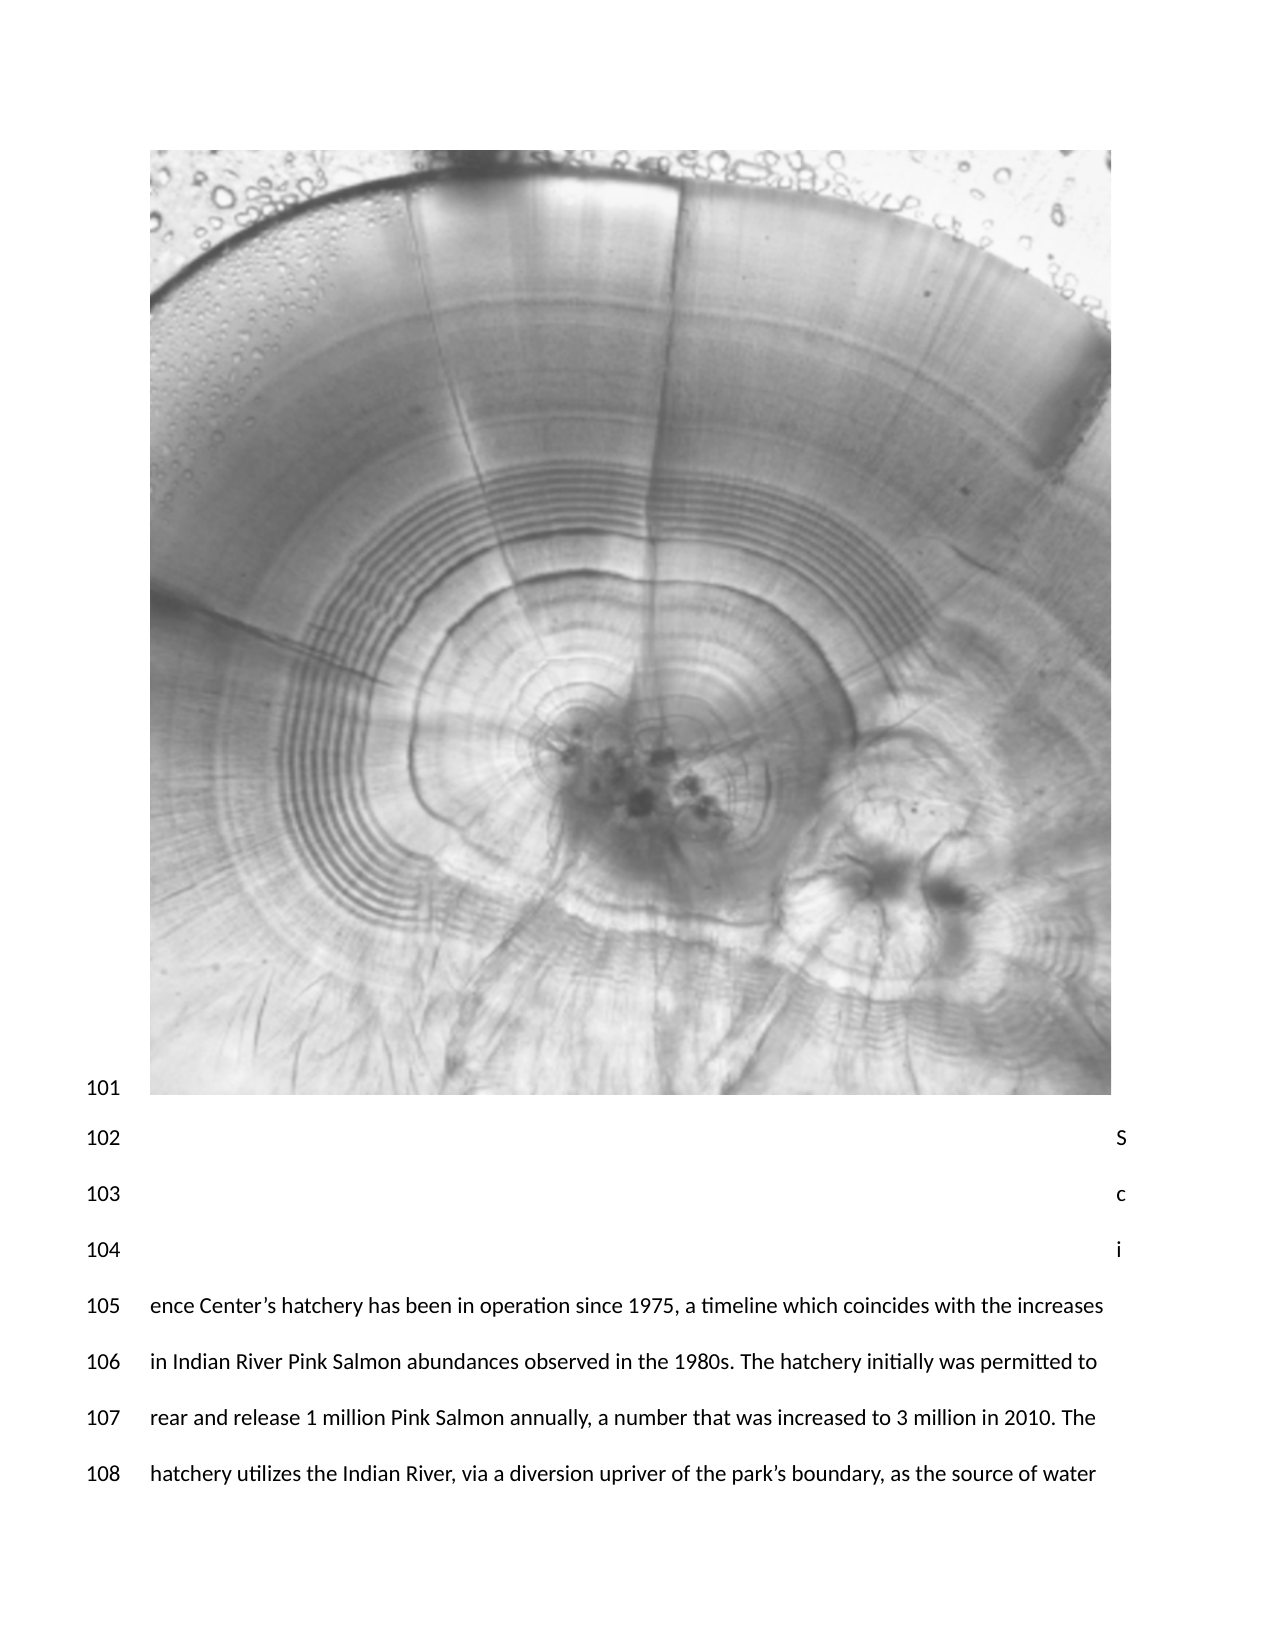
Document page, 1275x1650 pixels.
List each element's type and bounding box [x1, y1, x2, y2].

text [150, 150, 1125, 1487]
picture [150, 150, 1112, 1095]
